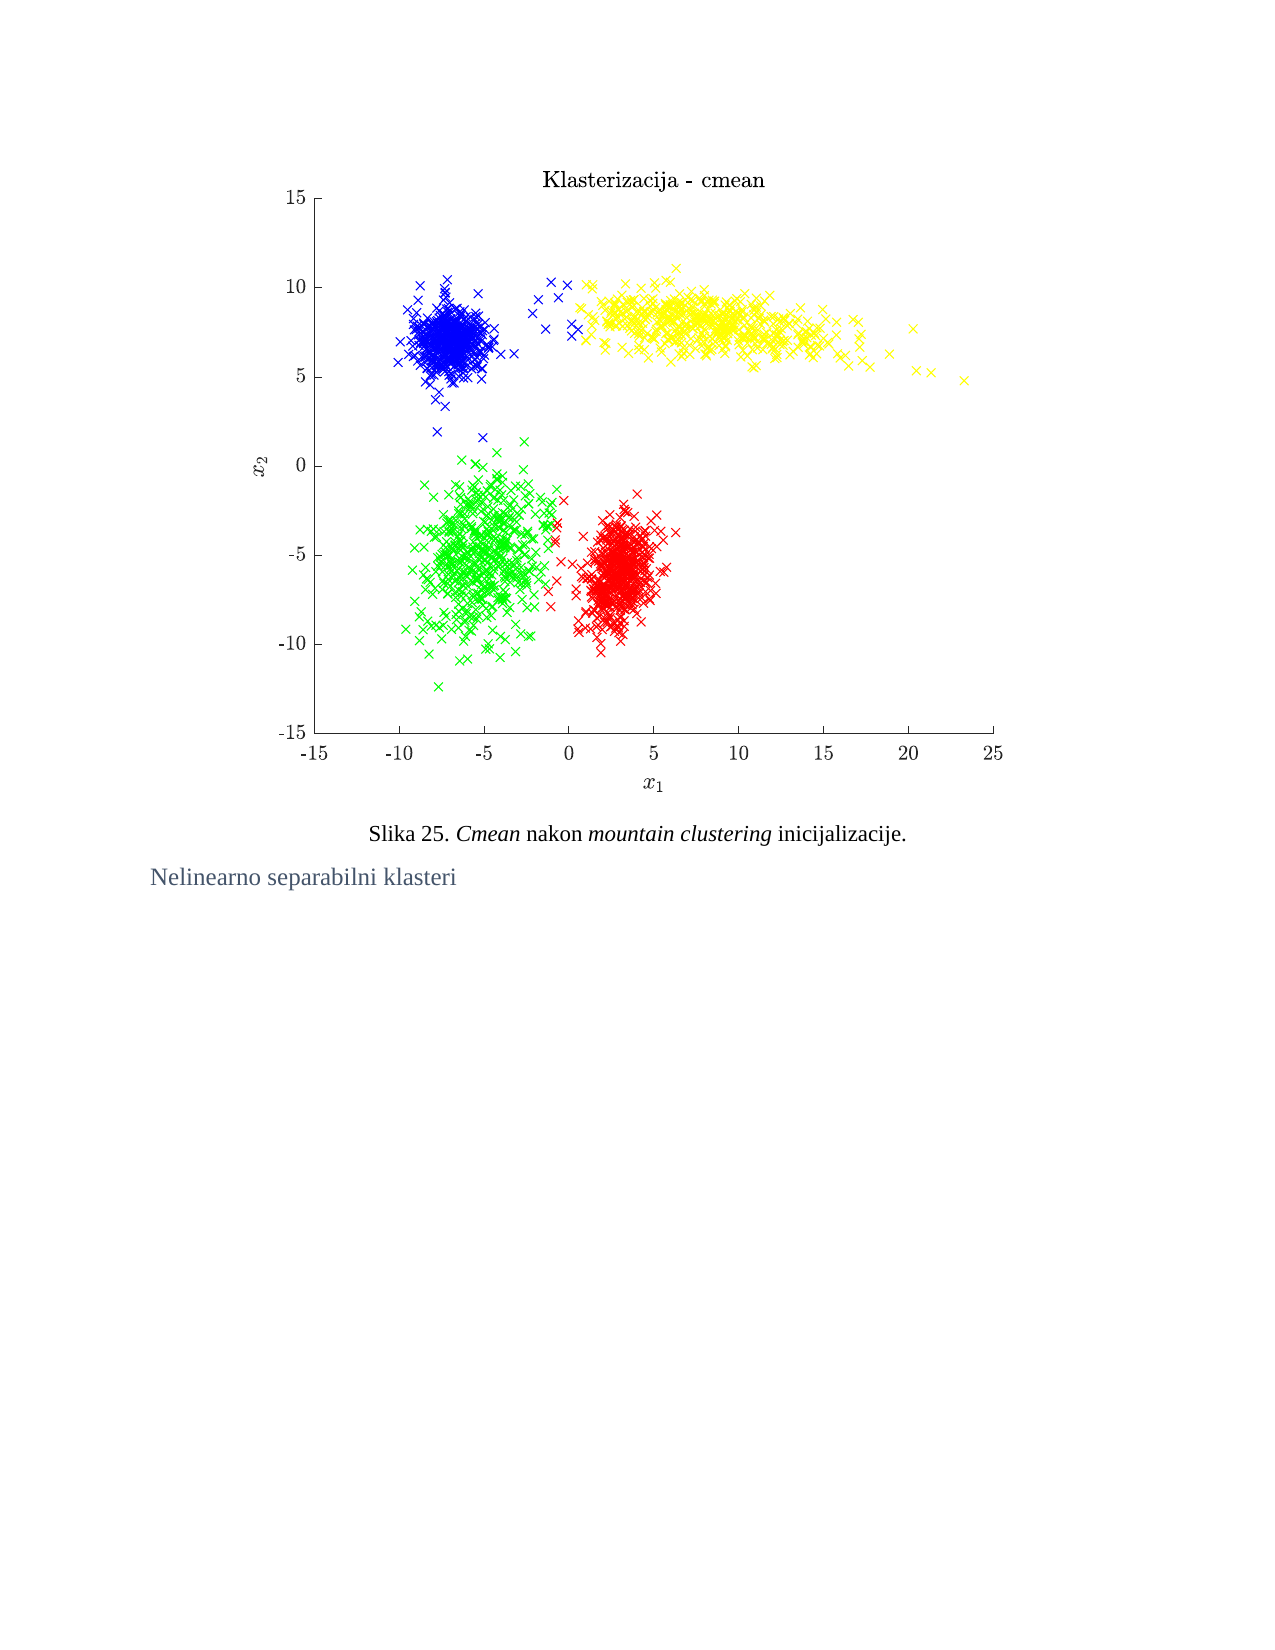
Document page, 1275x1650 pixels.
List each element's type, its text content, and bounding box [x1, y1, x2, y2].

text Slika 25. Cmean nakon mountain clustering inicijalizacije. [150, 820, 1125, 846]
subtitle Nelinearno separabilni klasteri [150, 862, 1125, 890]
